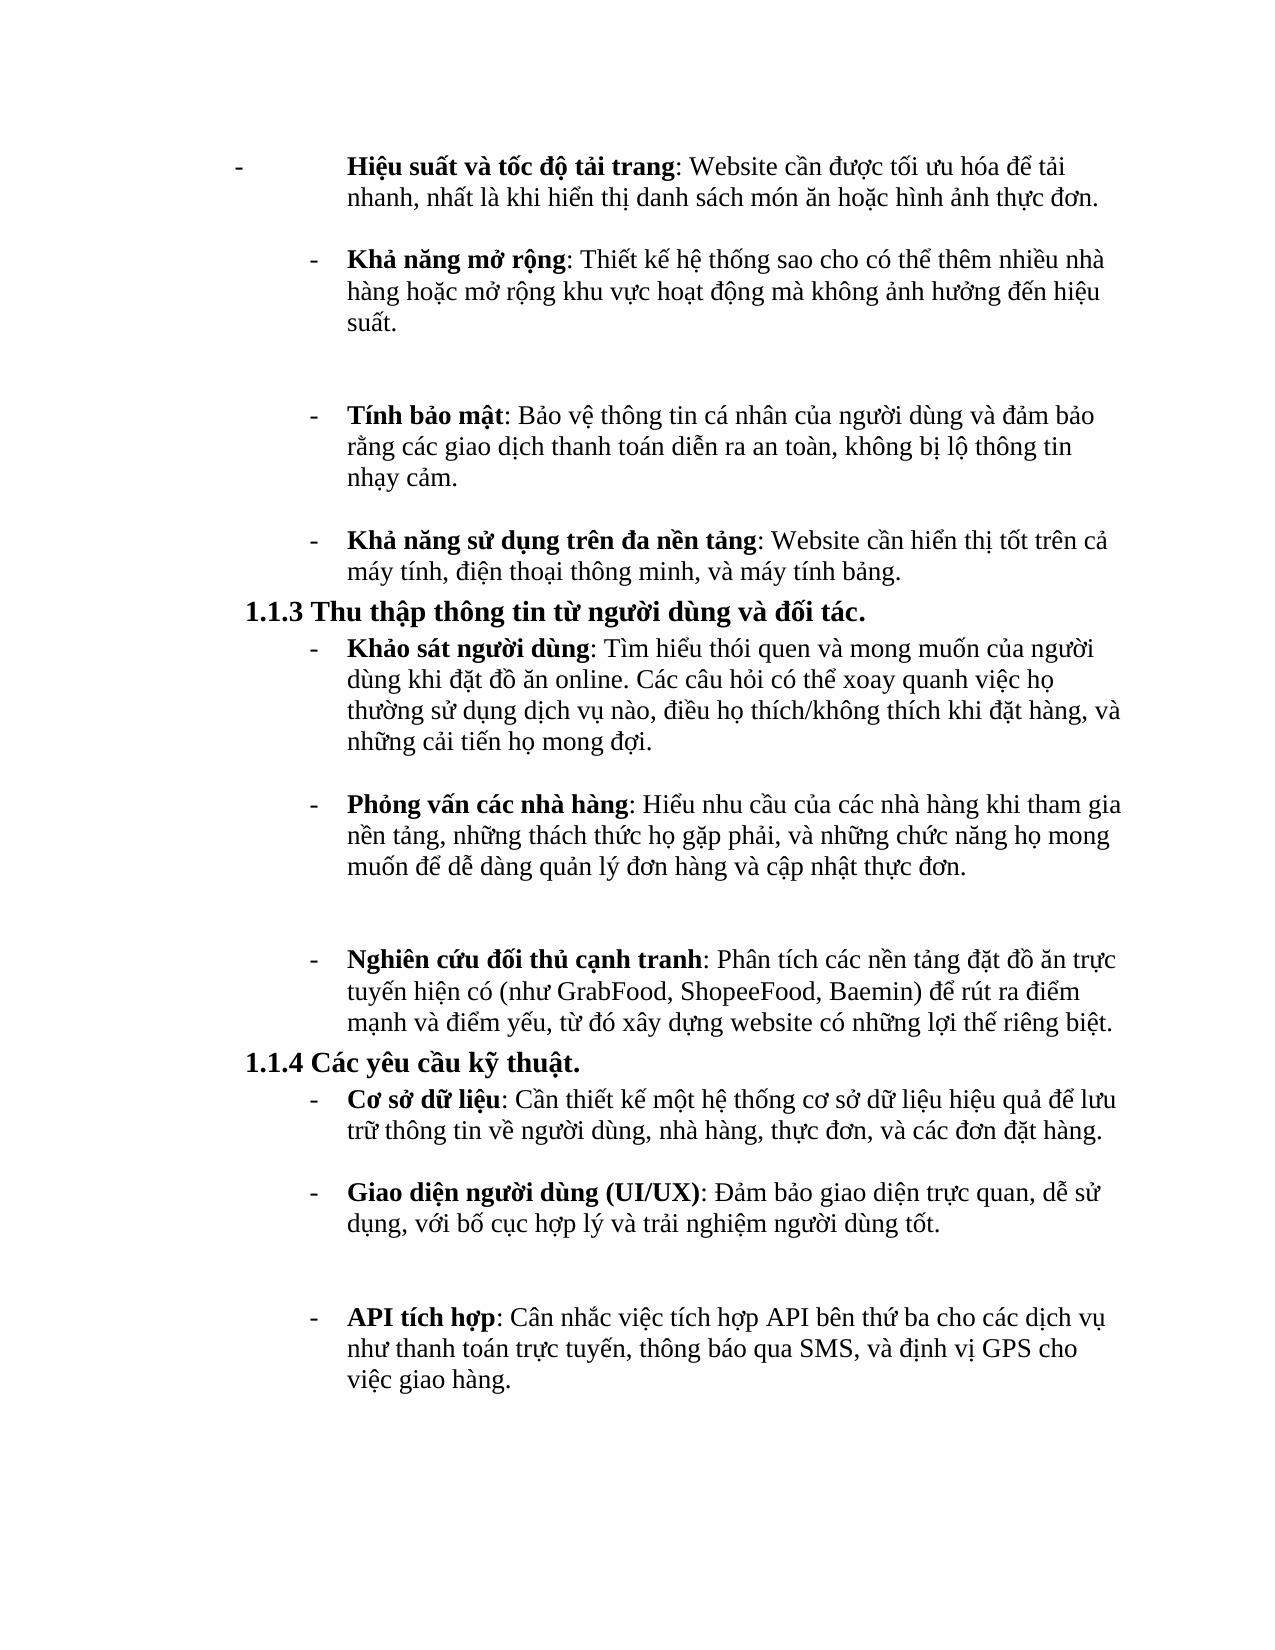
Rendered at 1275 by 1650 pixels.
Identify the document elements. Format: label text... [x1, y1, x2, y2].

list Nghiên cứu đối thủ cạnh tranh: Phân tích các nền tảng đặt đồ ăn trực tuyến hiện có (như GrabFood, ShopeeFood, Baemin) để rút ra điểm mạnh và điểm yếu, từ đó xây dựng website có những lợi thế riêng biệt. [309, 943, 1125, 1037]
list Phỏng vấn các nhà hàng: Hiểu nhu cầu của các nhà hàng khi tham gia nền tảng, những thách thức họ gặp phải, và những chức năng họ mong muốn để dễ dàng quản lý đơn hàng và cập nhật thực đơn. [309, 788, 1125, 881]
list Khả năng mở rộng: Thiết kế hệ thống sao cho có thể thêm nhiều nhà hàng hoặc mở rộng khu vực hoạt động mà không ảnh hưởng đến hiệu suất. [309, 243, 1125, 337]
list Tính bảo mật: Bảo vệ thông tin cá nhân của người dùng và đảm bảo rằng các giao dịch thanh toán diễn ra an toàn, không bị lộ thông tin nhạy cảm. [309, 399, 1125, 493]
list Giao diện người dùng (UI/UX): Đảm bảo giao diện trực quan, dễ sử dụng, với bố cục hợp lý và trải nghiệm người dùng tốt. [309, 1176, 1125, 1239]
list Hiệu suất và tốc độ tải trang: Website cần được tối ưu hóa để tải nhanh, nhất là khi hiển thị danh sách món ăn hoặc hình ảnh thực đơn. [234, 150, 1125, 212]
subtitle 1.1.3 Thu thập thông tin từ người dùng và đối tác. [150, 594, 1125, 628]
list Khảo sát người dùng: Tìm hiểu thói quen và mong muốn của người dùng khi đặt đồ ăn online. Các câu hỏi có thể xoay quanh việc họ thường sử dụng dịch vụ nào, điều họ thích/không thích khi đặt hàng, và những cải tiến họ mong đợi. [309, 632, 1125, 757]
subtitle 1.1.4 Các yêu cầu kỹ thuật. [150, 1045, 1125, 1079]
list Cơ sở dữ liệu: Cần thiết kế một hệ thống cơ sở dữ liệu hiệu quả để lưu trữ thông tin về người dùng, nhà hàng, thực đơn, và các đơn đặt hàng. [309, 1083, 1125, 1145]
list Khả năng sử dụng trên đa nền tảng: Website cần hiển thị tốt trên cả máy tính, điện thoại thông minh, và máy tính bảng. [309, 524, 1125, 586]
list API tích hợp: Cân nhắc việc tích hợp API bên thứ ba cho các dịch vụ như thanh toán trực tuyến, thông báo qua SMS, và định vị GPS cho việc giao hàng. [309, 1301, 1125, 1394]
